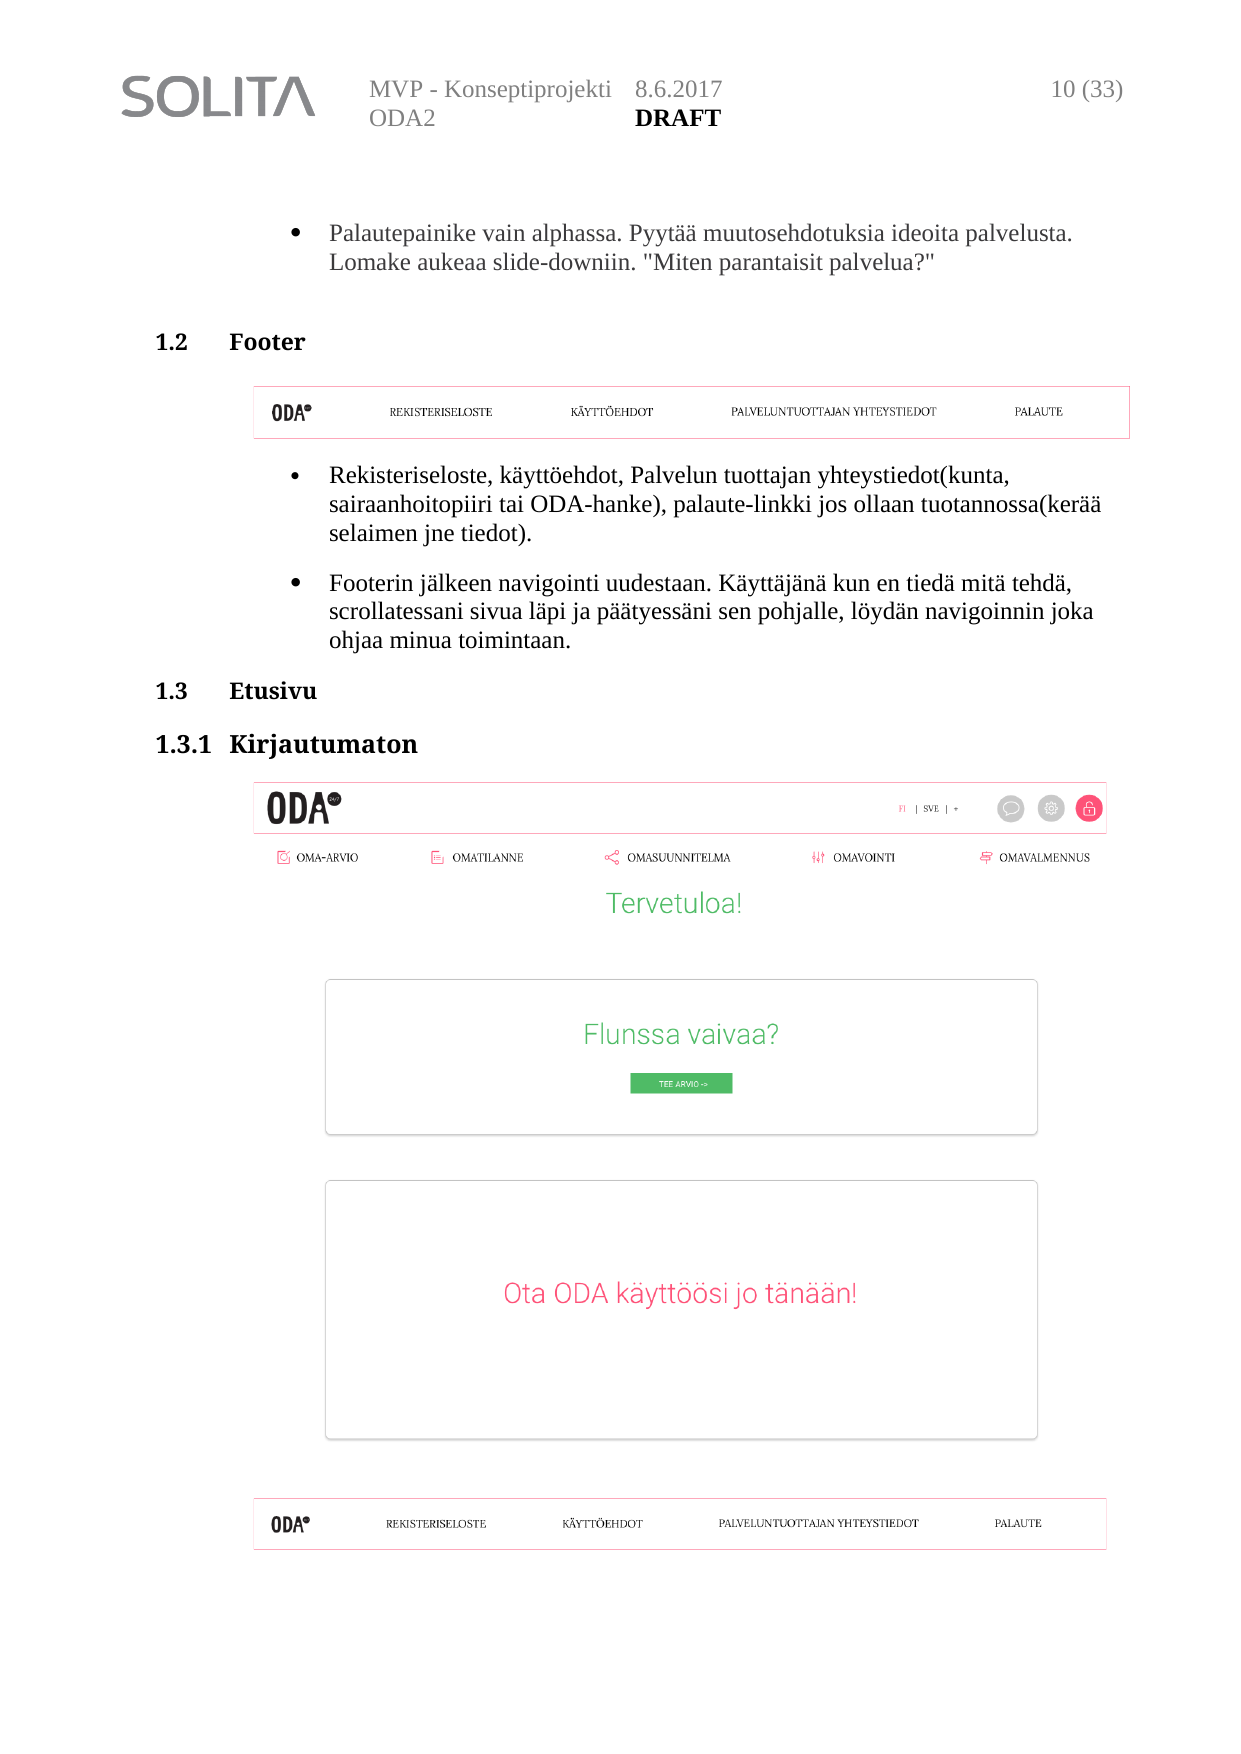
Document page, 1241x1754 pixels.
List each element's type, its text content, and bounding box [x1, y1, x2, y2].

picture [253, 781, 1107, 1570]
subtitle Footer [155, 326, 1122, 357]
list Palautepainike vain alphassa. Pyytää muutosehdotuksia ideoita palvelusta. Lomake aukeaa slide-downiin. "Miten parantaisit palvelua?" [291, 218, 1122, 276]
subtitle Etusivu [155, 675, 1122, 706]
list Footerin jälkeen navigointi uudestaan. Käyttäjänä kun en tiedä mitä tehdä, scrollatessani sivua läpi ja päätyessäni sen pohjalle, löydän navigoinnin joka ohjaa minua toimintaan. [291, 568, 1122, 654]
picture [118, 73, 320, 119]
subtitle Kirjautumaton [155, 727, 1122, 761]
list Rekisteriseloste, käyttöehdot, Palvelun tuottajan yhteystiedot(kunta, sairaanhoitopiiri tai ODA-hanke), palaute-linkki jos ollaan tuotannossa(kerää selaimen jne tiedot). [291, 461, 1122, 547]
picture [253, 377, 1130, 440]
